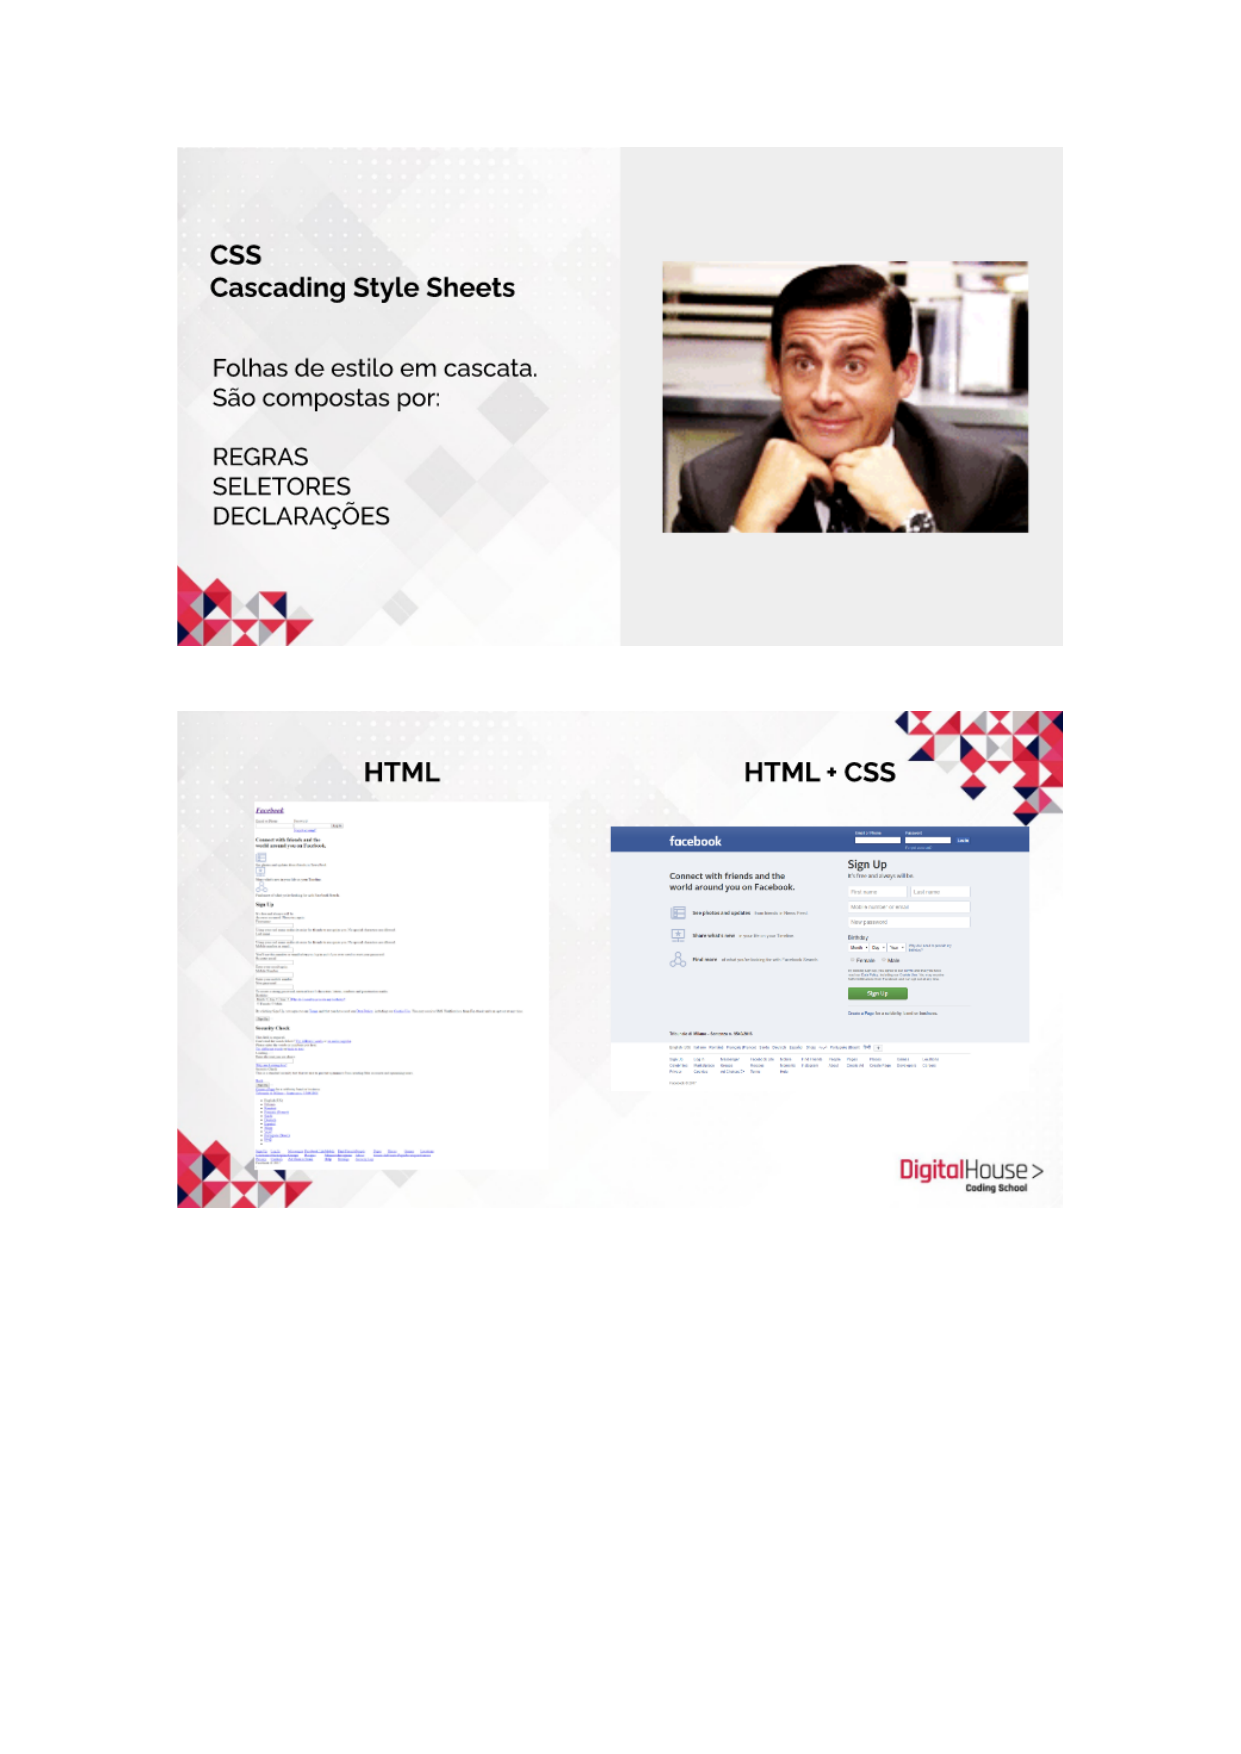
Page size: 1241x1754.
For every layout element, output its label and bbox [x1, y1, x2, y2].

picture [177, 711, 1063, 1208]
picture [177, 147, 1063, 646]
